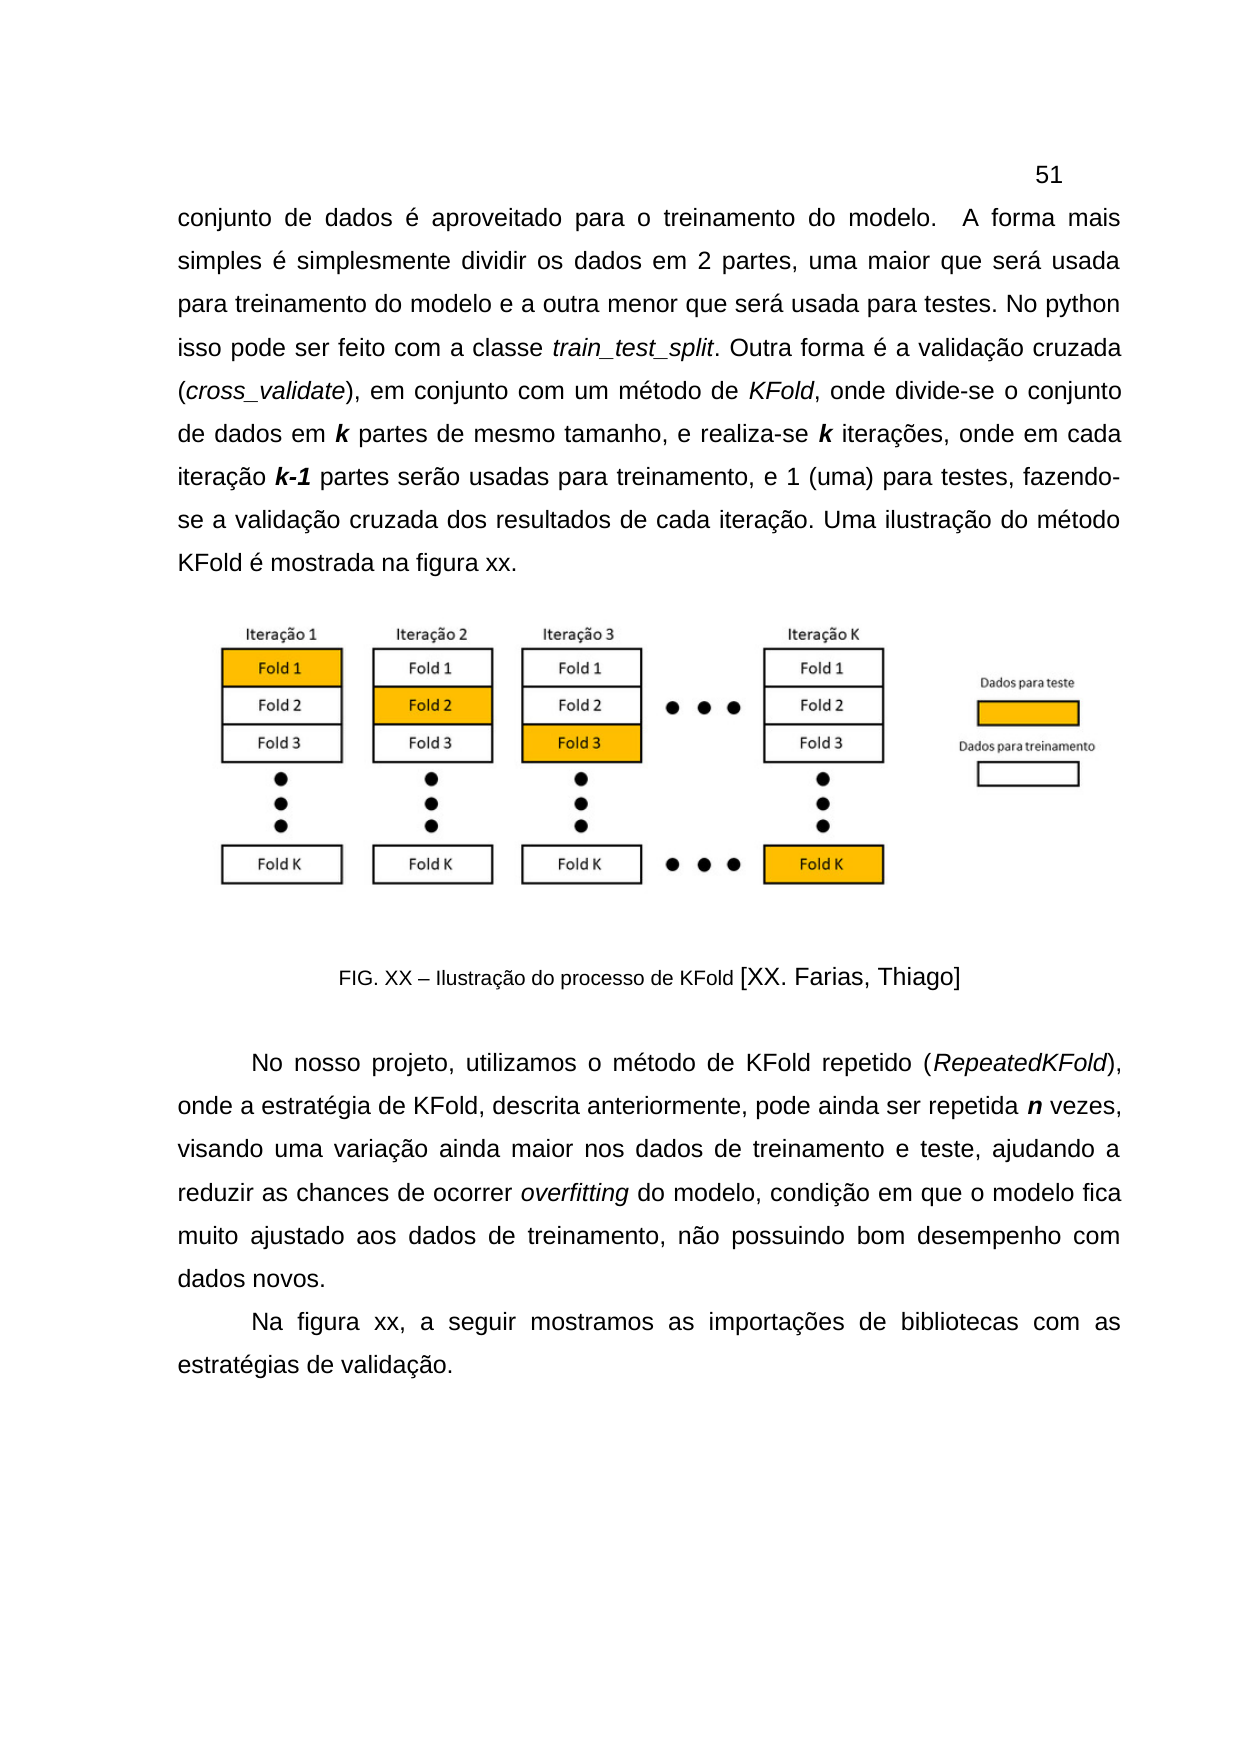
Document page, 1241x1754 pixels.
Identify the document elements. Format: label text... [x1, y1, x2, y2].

picture [177, 591, 1121, 948]
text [177, 203, 1122, 577]
text No nosso projeto, utilizamos o método de KFold repetido (RepeatedKFold), onde a estratégia de KFold, descrita anteriormente, pode ainda ser repetida n vezes, visando uma variação ainda maior nos dados de treinamento e teste, ajudando a reduzir as chances de ocorrer overfitting do modelo, condição em que o modelo fica muito ajustado aos dados de treinamento, não possuindo bom desempenho com dados novos. [177, 1048, 1122, 1293]
text Na figura xx, a seguir mostramos as importações de bibliotecas com as estratégias de validação. [177, 1307, 1122, 1379]
text FIG. XX – Ilustração do processo de KFold [XX. Farias, Thiago] [177, 962, 1122, 991]
